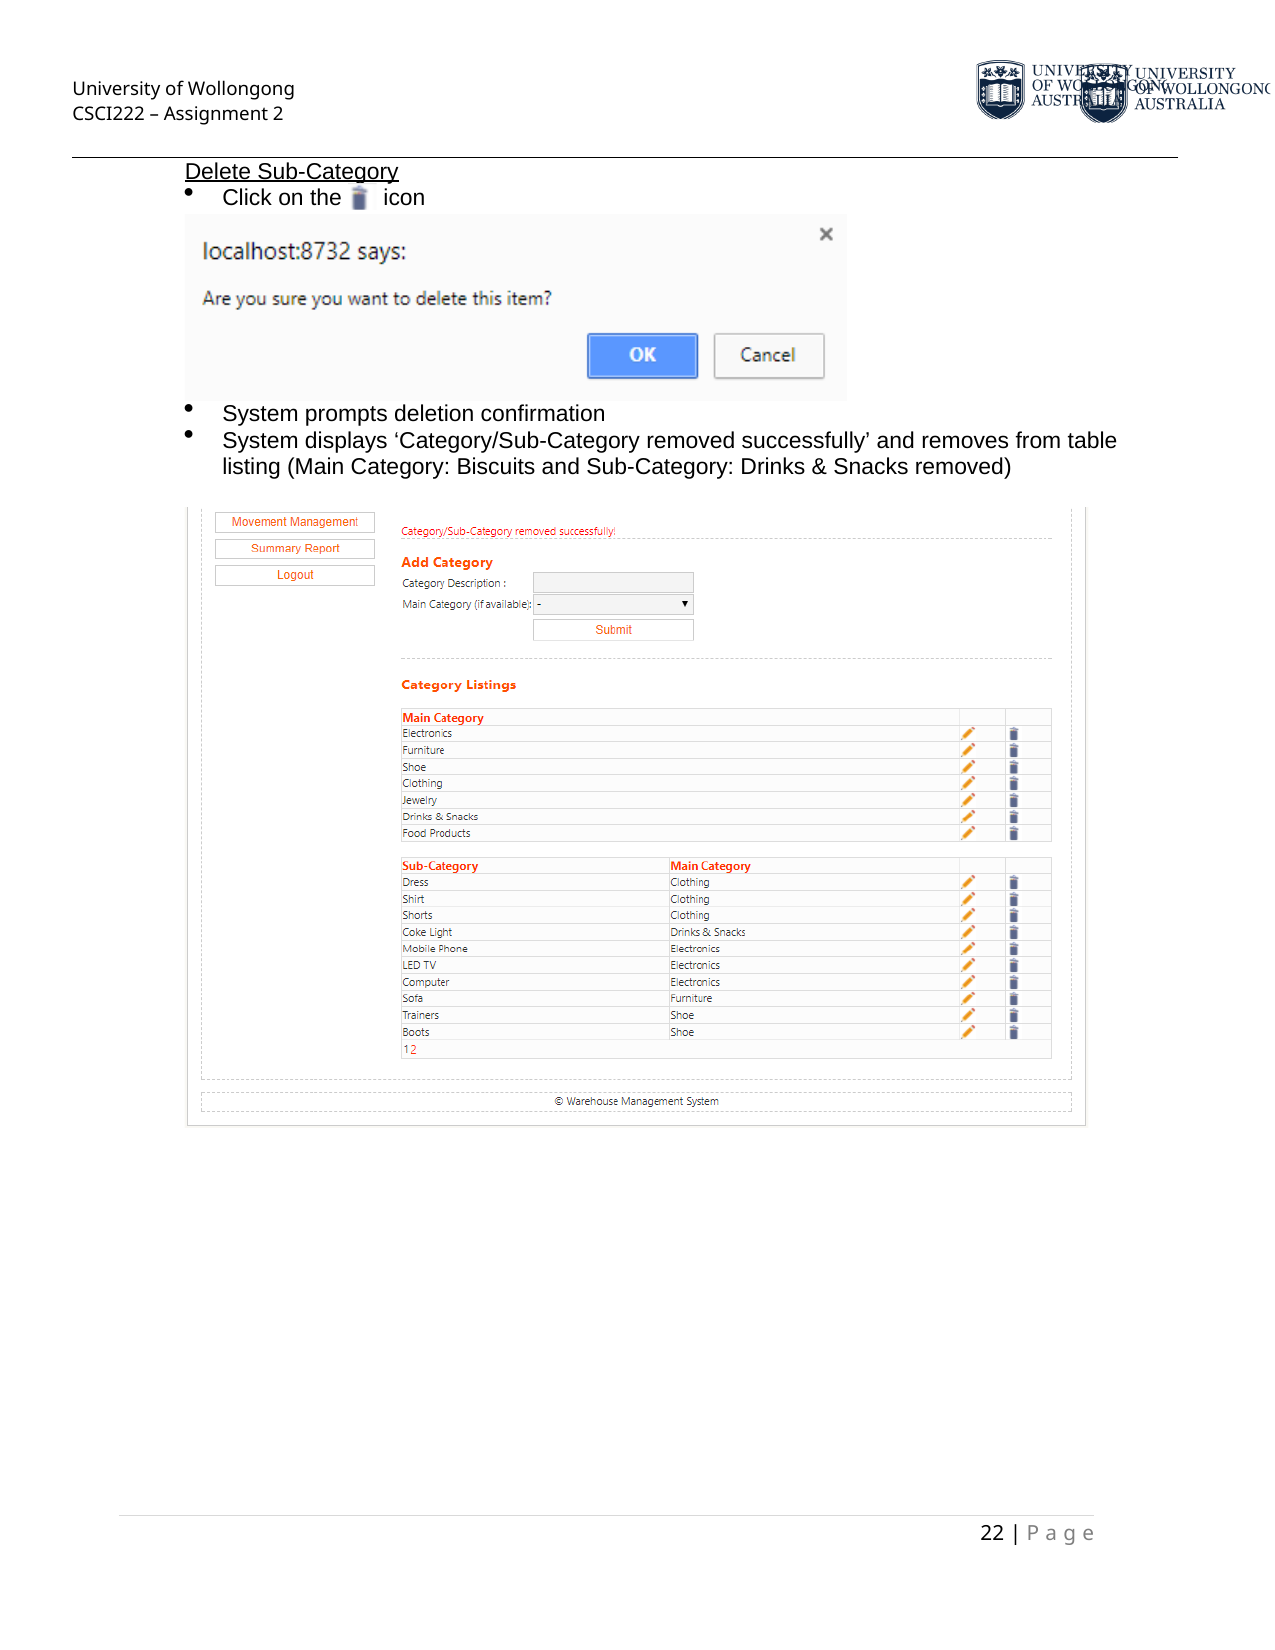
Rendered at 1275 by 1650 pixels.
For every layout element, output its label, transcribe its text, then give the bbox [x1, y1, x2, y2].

picture [184, 214, 847, 401]
picture [348, 183, 377, 210]
list Click on the icon [184, 184, 1141, 214]
list System displays ‘Category/Sub-Category removed successfully’ and removes from table listing (Main Category: Biscuits and Sub-Category: Drinks & Snacks removed) [184, 427, 1141, 479]
list System prompts deletion confirmation [184, 400, 1141, 427]
list Delete Sub-Category [184, 158, 1141, 184]
picture [976, 60, 1271, 123]
picture [184, 507, 1089, 1128]
